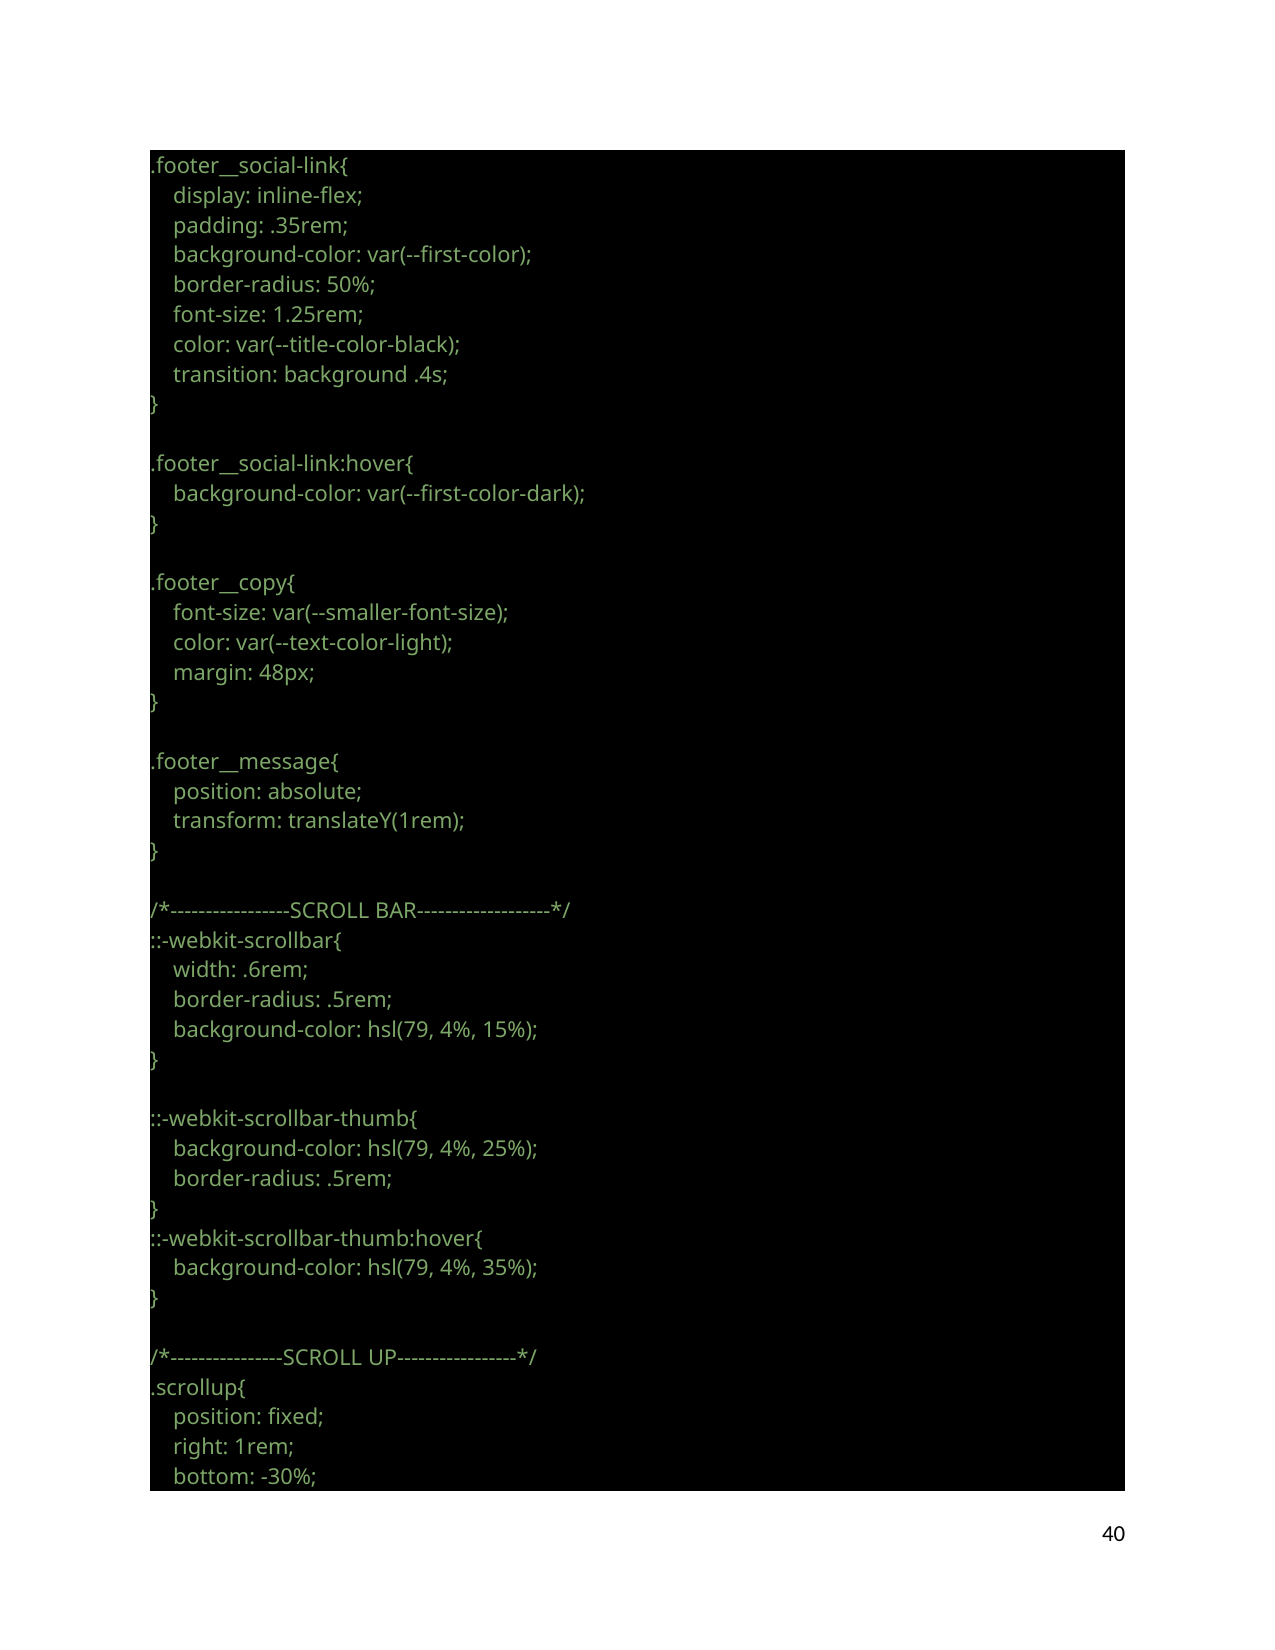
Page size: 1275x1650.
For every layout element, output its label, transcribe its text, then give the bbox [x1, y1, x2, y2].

text ::-webkit-scrollbar-thumb{ [150, 1103, 1125, 1133]
text } [150, 507, 1125, 537]
text background-color: hsl(79, 4%, 15%); [150, 1014, 1125, 1044]
text .footer__message{ [150, 746, 1125, 776]
text } [150, 1282, 1125, 1312]
text transition: background .4s; [150, 358, 1125, 388]
text border-radius: .5rem; [150, 1163, 1125, 1193]
text font-size: 1.25rem; [150, 299, 1125, 329]
text .footer__social-link{ [150, 150, 1125, 180]
text color: var(--title-color-black); [150, 329, 1125, 358]
text font-size: var(--smaller-font-size); [150, 597, 1125, 627]
text position: absolute; [150, 776, 1125, 805]
text ::-webkit-scrollbar-thumb:hover{ [150, 1222, 1125, 1252]
text } [150, 388, 1125, 418]
text .footer__copy{ [150, 567, 1125, 597]
text } [150, 1044, 1125, 1073]
text background-color: var(--first-color-dark); [150, 478, 1125, 507]
text width: .6rem; [150, 954, 1125, 984]
text ::-webkit-scrollbar{ [150, 924, 1125, 954]
text background-color: hsl(79, 4%, 35%); [150, 1252, 1125, 1282]
text .footer__social-link:hover{ [150, 448, 1125, 478]
text .scrollup{ [150, 1371, 1125, 1401]
text /*----------------SCROLL UP-----------------*/ [150, 1342, 1125, 1371]
text background-color: hsl(79, 4%, 25%); [150, 1133, 1125, 1163]
text border-radius: 50%; [150, 269, 1125, 299]
text /*-----------------SCROLL BAR-------------------*/ [150, 895, 1125, 924]
text right: 1rem; [150, 1431, 1125, 1461]
text display: inline-flex; [150, 180, 1125, 209]
text border-radius: .5rem; [150, 984, 1125, 1014]
text background-color: var(--first-color); [150, 239, 1125, 269]
text margin: 48px; [150, 656, 1125, 686]
text position: fixed; [150, 1401, 1125, 1431]
text transform: translateY(1rem); [150, 805, 1125, 835]
text bottom: -30%; [150, 1461, 1125, 1491]
text } [150, 835, 1125, 865]
text } [150, 686, 1125, 716]
text padding: .35rem; [150, 209, 1125, 239]
text } [150, 1193, 1125, 1222]
text color: var(--text-color-light); [150, 627, 1125, 656]
